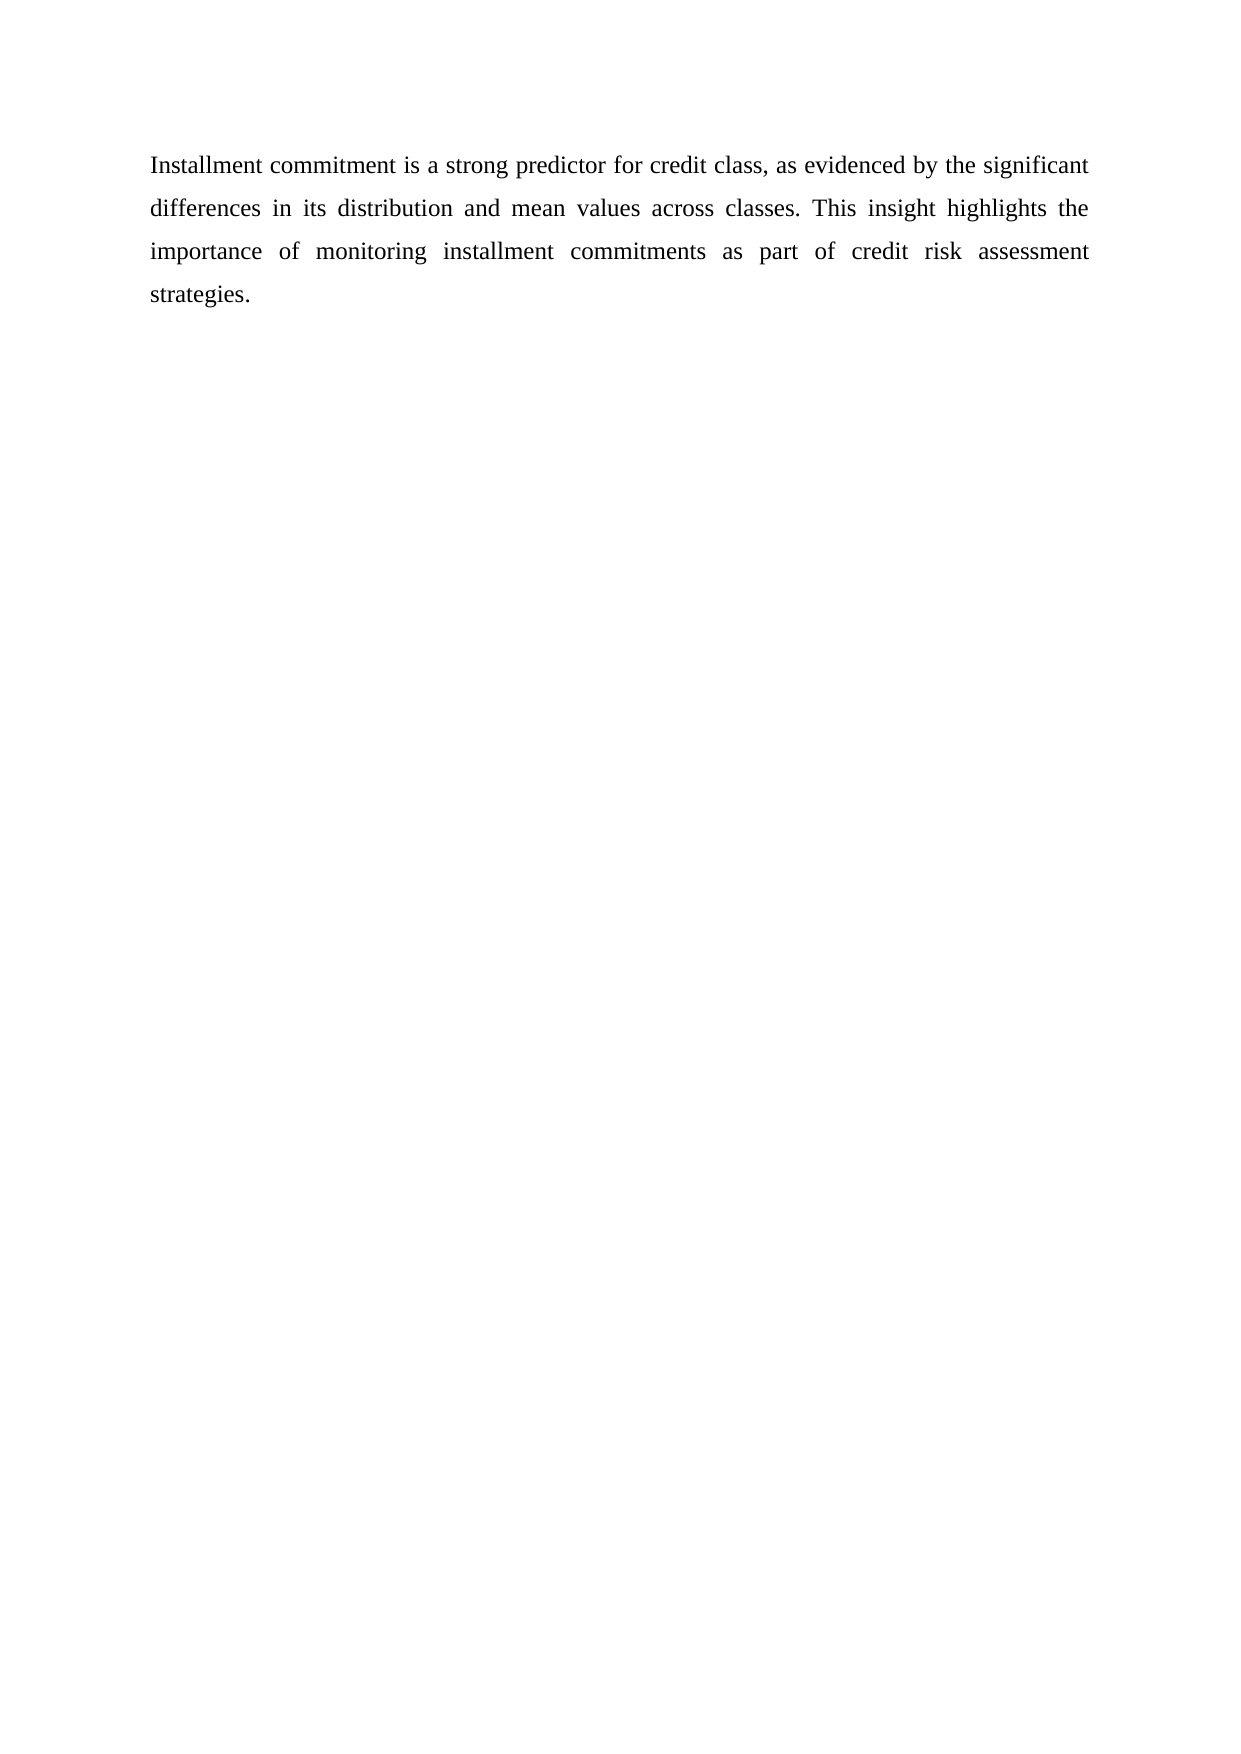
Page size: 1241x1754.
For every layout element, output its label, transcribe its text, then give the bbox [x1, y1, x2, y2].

text Installment commitment is a strong predictor for credit class, as evidenced by the significant differences in its distribution and mean values across classes. This insight highlights the importance of monitoring installment commitments as part of credit risk assessment strategies. [150, 150, 1090, 308]
